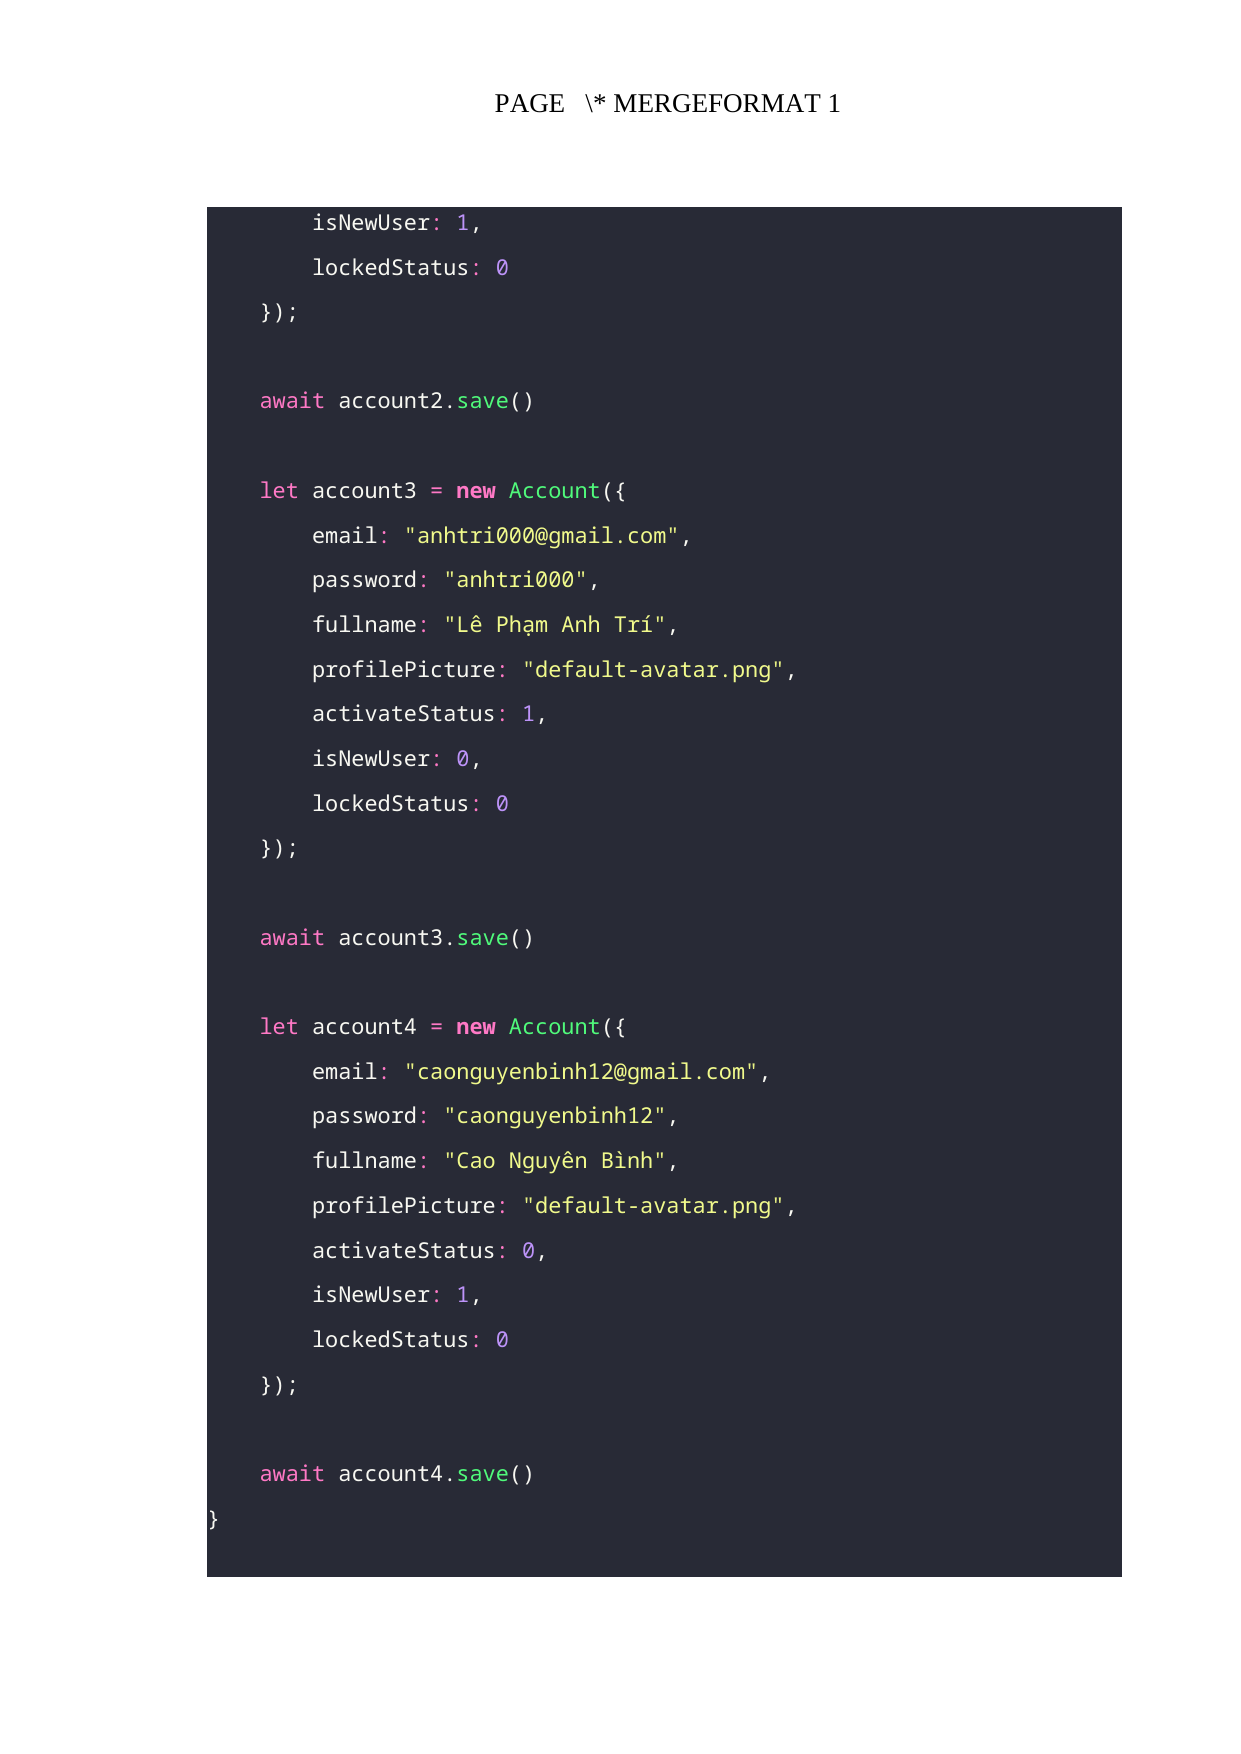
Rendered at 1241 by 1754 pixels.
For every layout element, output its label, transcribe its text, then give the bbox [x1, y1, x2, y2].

text await account4.save() [207, 1458, 1122, 1488]
text await account2.save() [207, 386, 1122, 415]
text }); [207, 832, 1122, 862]
text activateStatus: 1, [207, 698, 1122, 728]
text await account3.save() [207, 922, 1122, 952]
text }); [207, 296, 1122, 326]
text profilePicture: "default-avatar.png", [207, 654, 1122, 683]
text lockedStatus: 0 [207, 1324, 1122, 1354]
text password: "caonguyenbinh12", [207, 1101, 1122, 1130]
text let account4 = new Account({ [207, 1011, 1122, 1041]
text }); [207, 1369, 1122, 1398]
text activateStatus: 0, [207, 1234, 1122, 1264]
text fullname: "Lê Phạm Anh Trí", [207, 609, 1122, 639]
text lockedStatus: 0 [207, 251, 1122, 281]
text profilePicture: "default-avatar.png", [207, 1190, 1122, 1220]
text fullname: "Cao Nguyên Bình", [207, 1145, 1122, 1175]
text lockedStatus: 0 [207, 788, 1122, 817]
text isNewUser: 0, [207, 743, 1122, 773]
text email: "caonguyenbinh12@gmail.com", [207, 1056, 1122, 1086]
text password: "anhtri000", [207, 564, 1122, 594]
text } [207, 1503, 1122, 1532]
text isNewUser: 1, [207, 1279, 1122, 1309]
text let account3 = new Account({ [207, 475, 1122, 505]
text email: "anhtri000@gmail.com", [207, 519, 1122, 549]
text isNewUser: 1, [207, 207, 1122, 237]
